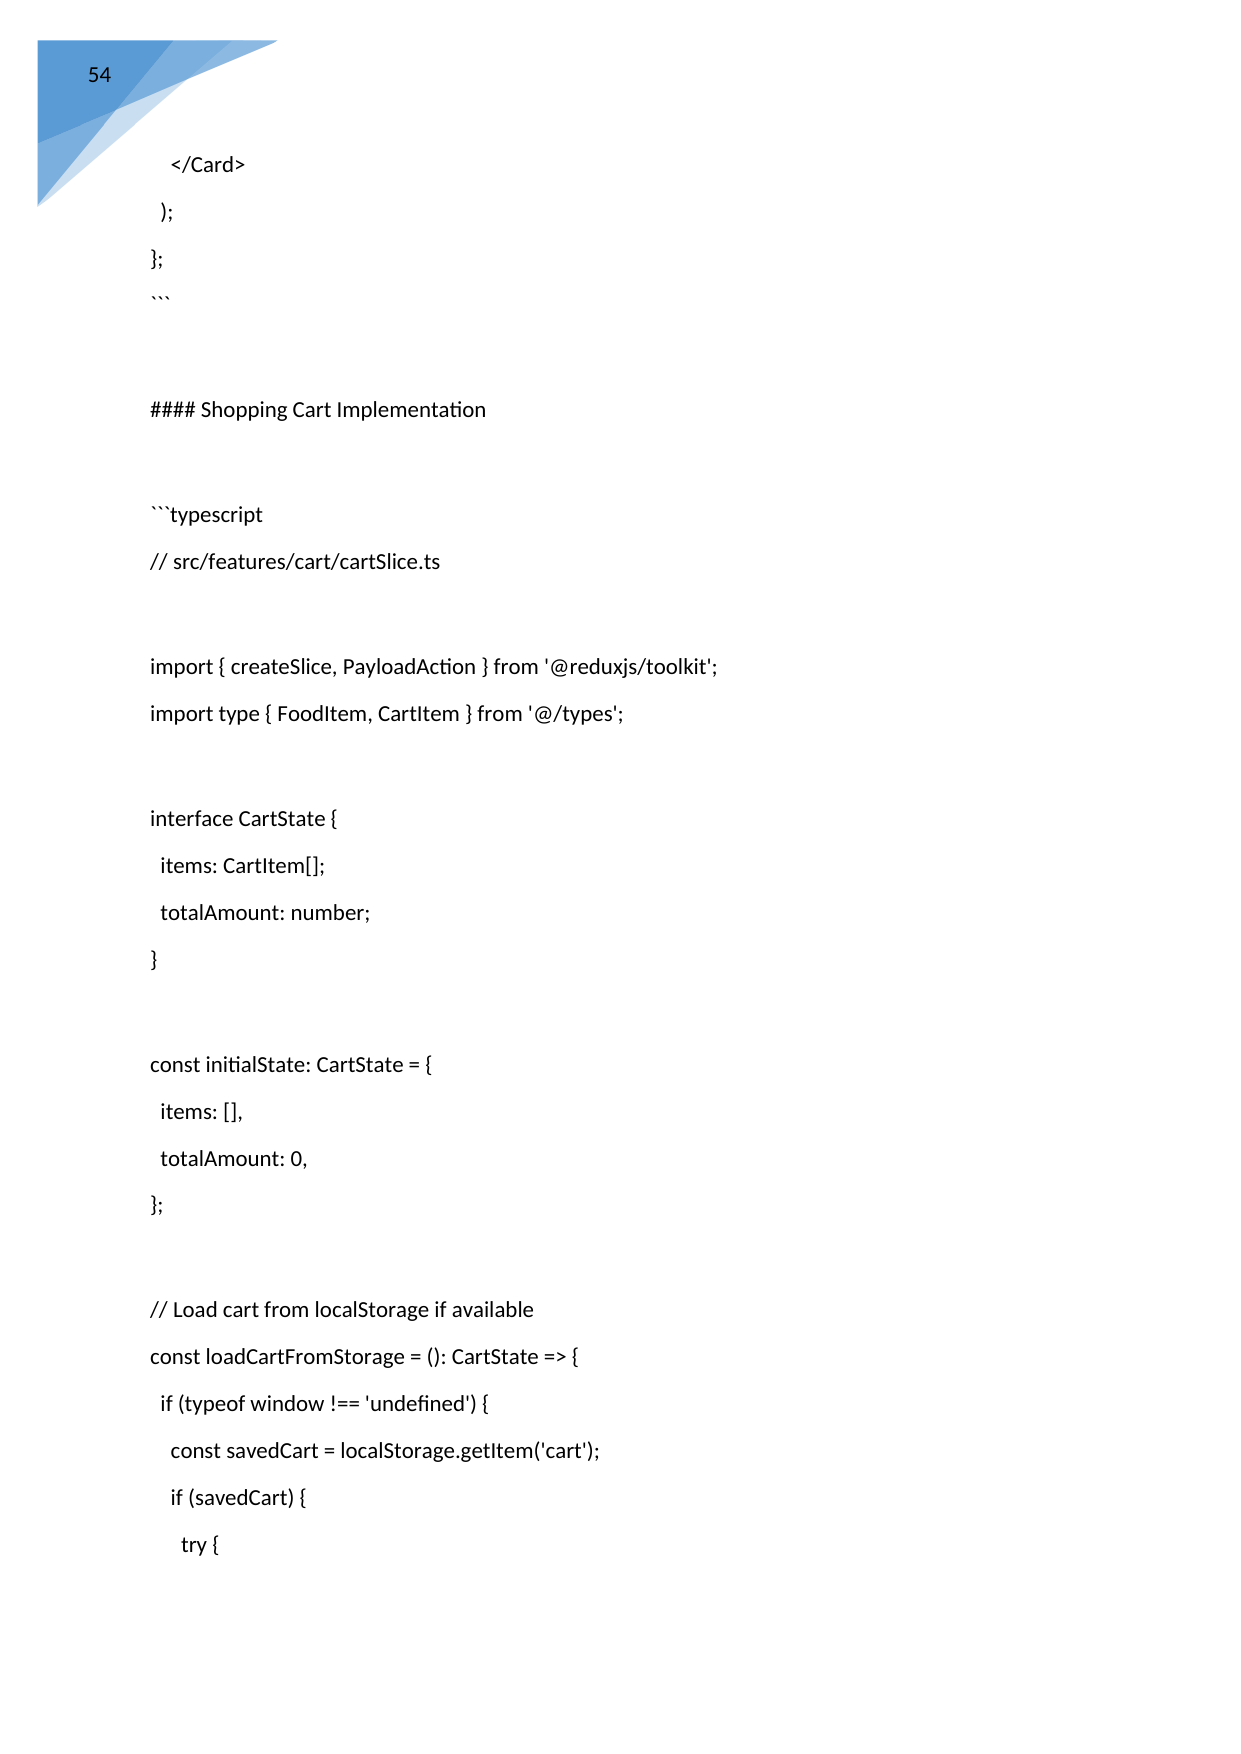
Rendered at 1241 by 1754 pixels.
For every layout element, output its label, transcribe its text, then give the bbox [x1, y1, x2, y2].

text const loadCartFromStorage = (): CartState => { [150, 1342, 1090, 1371]
text interface CartState { [150, 804, 1090, 832]
text import { createSlice, PayloadAction } from '@reduxjs/toolkit'; [150, 652, 1090, 681]
text items: CartItem[]; [150, 851, 1090, 879]
text #### Shopping Cart Implementation [150, 396, 1090, 424]
text // Load cart from localStorage if available [150, 1296, 1090, 1324]
text totalAmount: number; [150, 898, 1090, 926]
text // src/features/cart/cartSlice.ts [150, 547, 1090, 576]
text try { [150, 1530, 1090, 1558]
text }; [150, 244, 1090, 272]
text const savedCart = localStorage.getItem('cart'); [150, 1436, 1090, 1464]
text ```typescript [150, 501, 1090, 529]
text ``` [150, 291, 1090, 319]
text }; [150, 1191, 1090, 1219]
text if (typeof window !== 'undefined') { [150, 1389, 1090, 1417]
text } [150, 945, 1090, 973]
text if (savedCart) { [150, 1483, 1090, 1511]
text </Card> [150, 150, 1090, 178]
text const initialState: CartState = { [150, 1050, 1090, 1078]
text items: [], [150, 1097, 1090, 1125]
text import type { FoodItem, CartItem } from '@/types'; [150, 699, 1090, 727]
picture [37, 40, 279, 209]
text totalAmount: 0, [150, 1144, 1090, 1172]
text ); [150, 197, 1090, 225]
